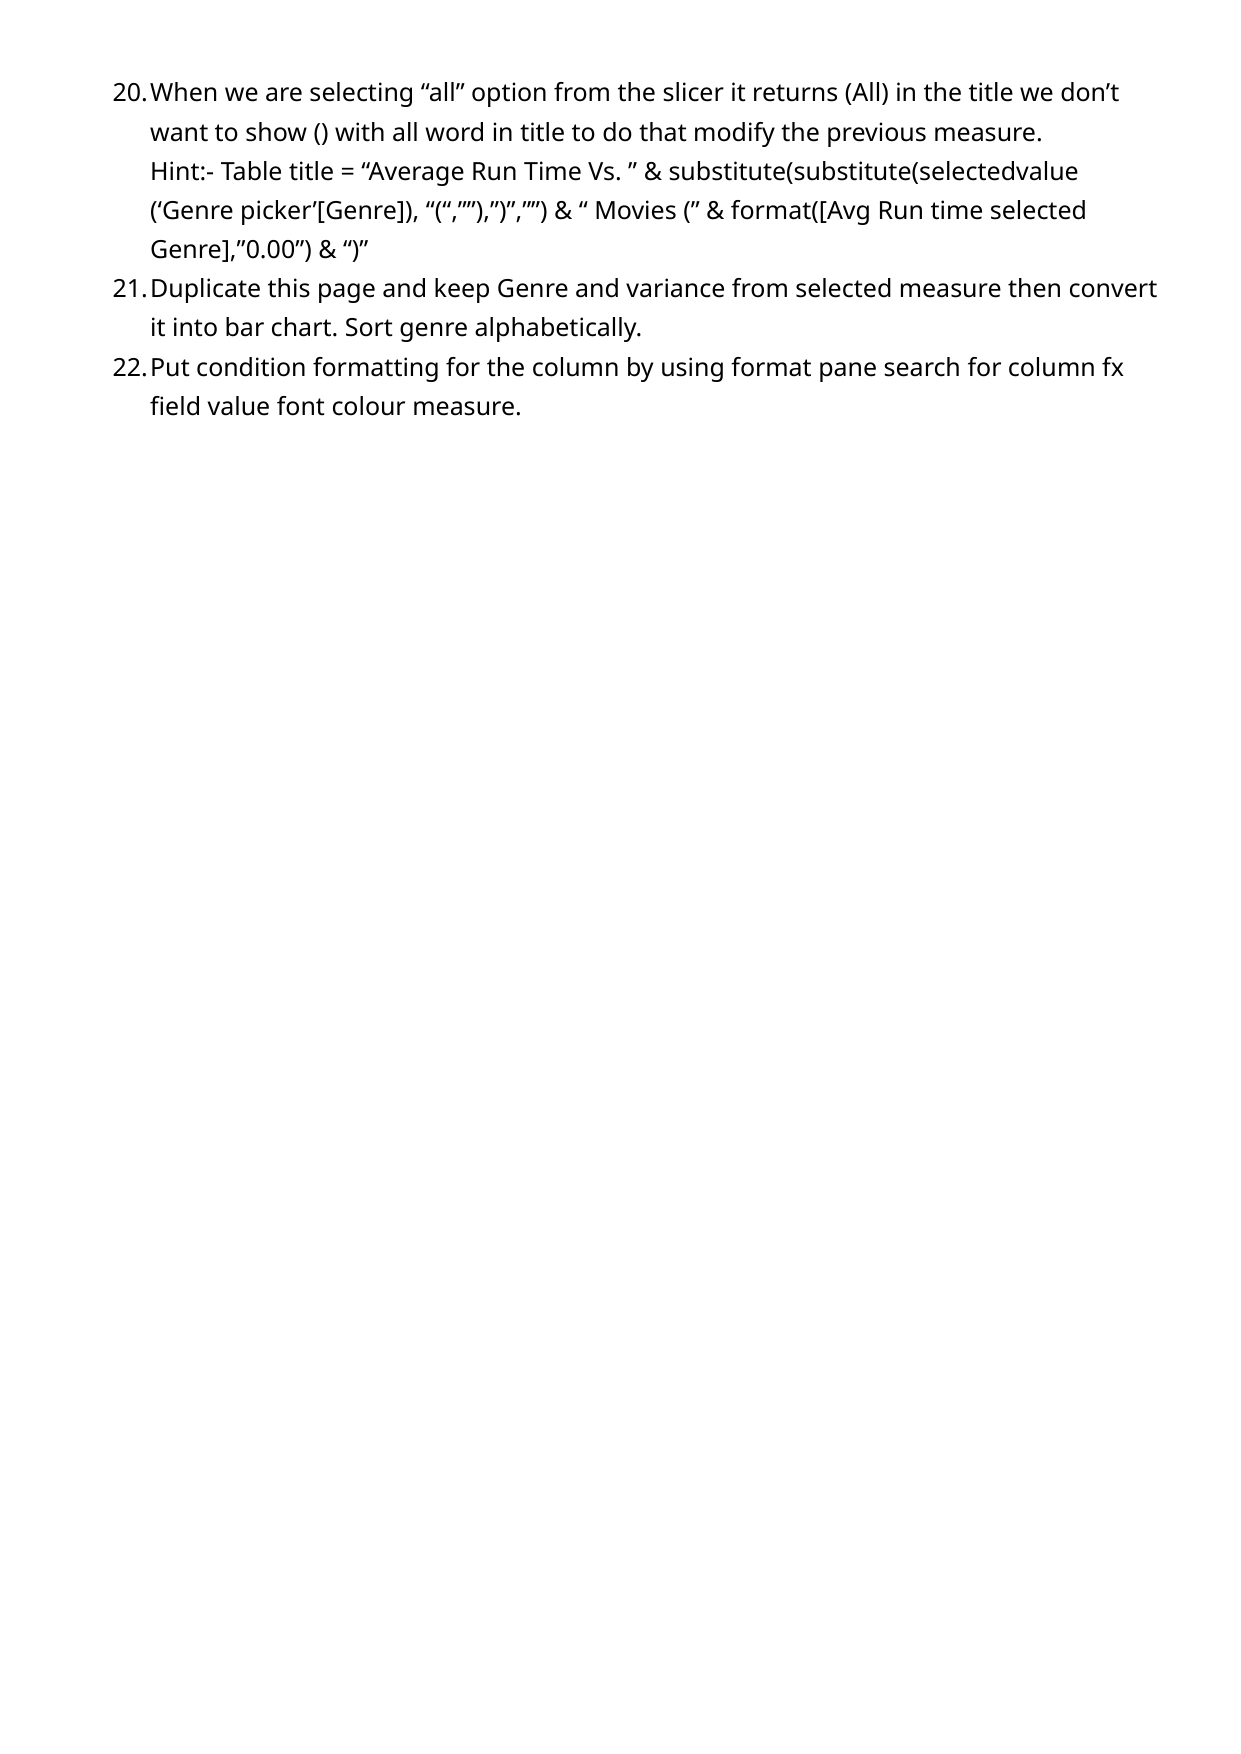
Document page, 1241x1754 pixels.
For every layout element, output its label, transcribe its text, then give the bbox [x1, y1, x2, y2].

list Hint:- Table title = “Average Run Time Vs. ” & substitute(substitute(selectedvalue (‘Genre picker’[Genre]), “(“,””),”)”,””) & “ Movies (” & format([Avg Run time selected Genre],”0.00”) & “)” [150, 153, 1165, 266]
list Put condition formatting for the column by using format pane search for column fx field value font colour measure. [112, 349, 1165, 422]
list Duplicate this page and keep Genre and variance from selected measure then convert it into bar chart. Sort genre alphabetically. [112, 271, 1165, 344]
list When we are selecting “all” option from the slicer it returns (All) in the title we don’t want to show () with all word in title to do that modify the previous measure. [112, 75, 1165, 148]
